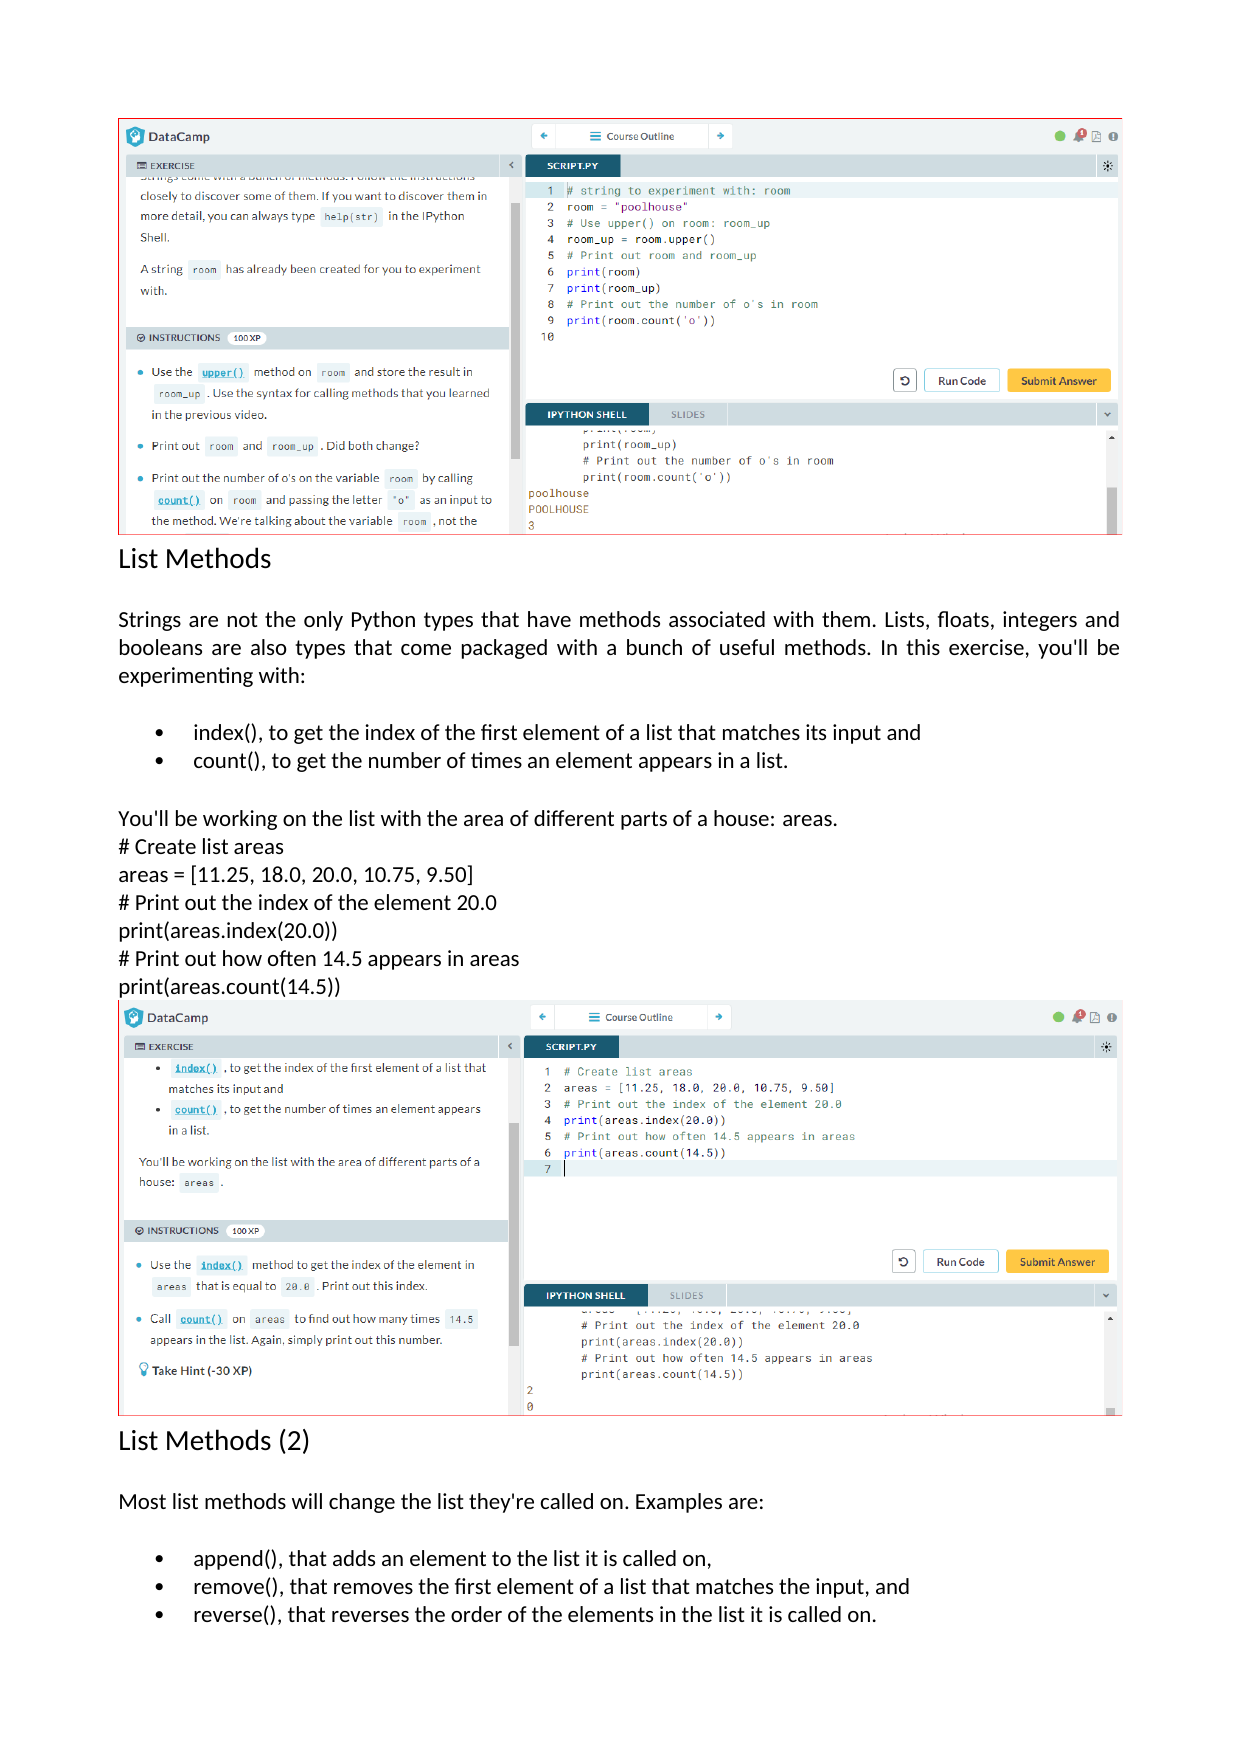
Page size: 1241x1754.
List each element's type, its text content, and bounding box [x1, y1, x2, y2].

list remove(), that removes the first element of a list that matches the input, and [156, 1572, 1122, 1600]
subtitle List Methods (2) [118, 1422, 1122, 1458]
text # Print out the index of the element 20.0 [118, 888, 1122, 916]
list index(), to get the index of the first element of a list that matches its input and [156, 718, 1122, 747]
list append(), that adds an element to the list it is called on, [156, 1544, 1122, 1572]
text You'll be working on the list with the area of different parts of a house: areas. [118, 804, 1122, 832]
list reverse(), that reverses the order of the elements in the list it is called on. [156, 1600, 1122, 1628]
list count(), to get the number of times an element appears in a list. [156, 747, 1122, 774]
picture [118, 1000, 1123, 1416]
text # Create list areas [118, 832, 1122, 860]
picture [118, 118, 1123, 535]
text Strings are not the only Python types that have methods associated with them. Lists, floats, integers and booleans are also types that come packaged with a bunch of useful methods. In this exercise, you'll be experimenting with: [118, 605, 1122, 689]
subtitle List Methods [118, 541, 1122, 576]
text areas = [11.25, 18.0, 20.0, 10.75, 9.50] [118, 860, 1122, 888]
text # Print out how often 14.5 appears in areas [118, 944, 1122, 972]
text print(areas.index(20.0)) [118, 916, 1122, 944]
text print(areas.count(14.5)) [118, 972, 1122, 1000]
text Most list methods will change the list they're called on. Examples are: [118, 1487, 1122, 1515]
